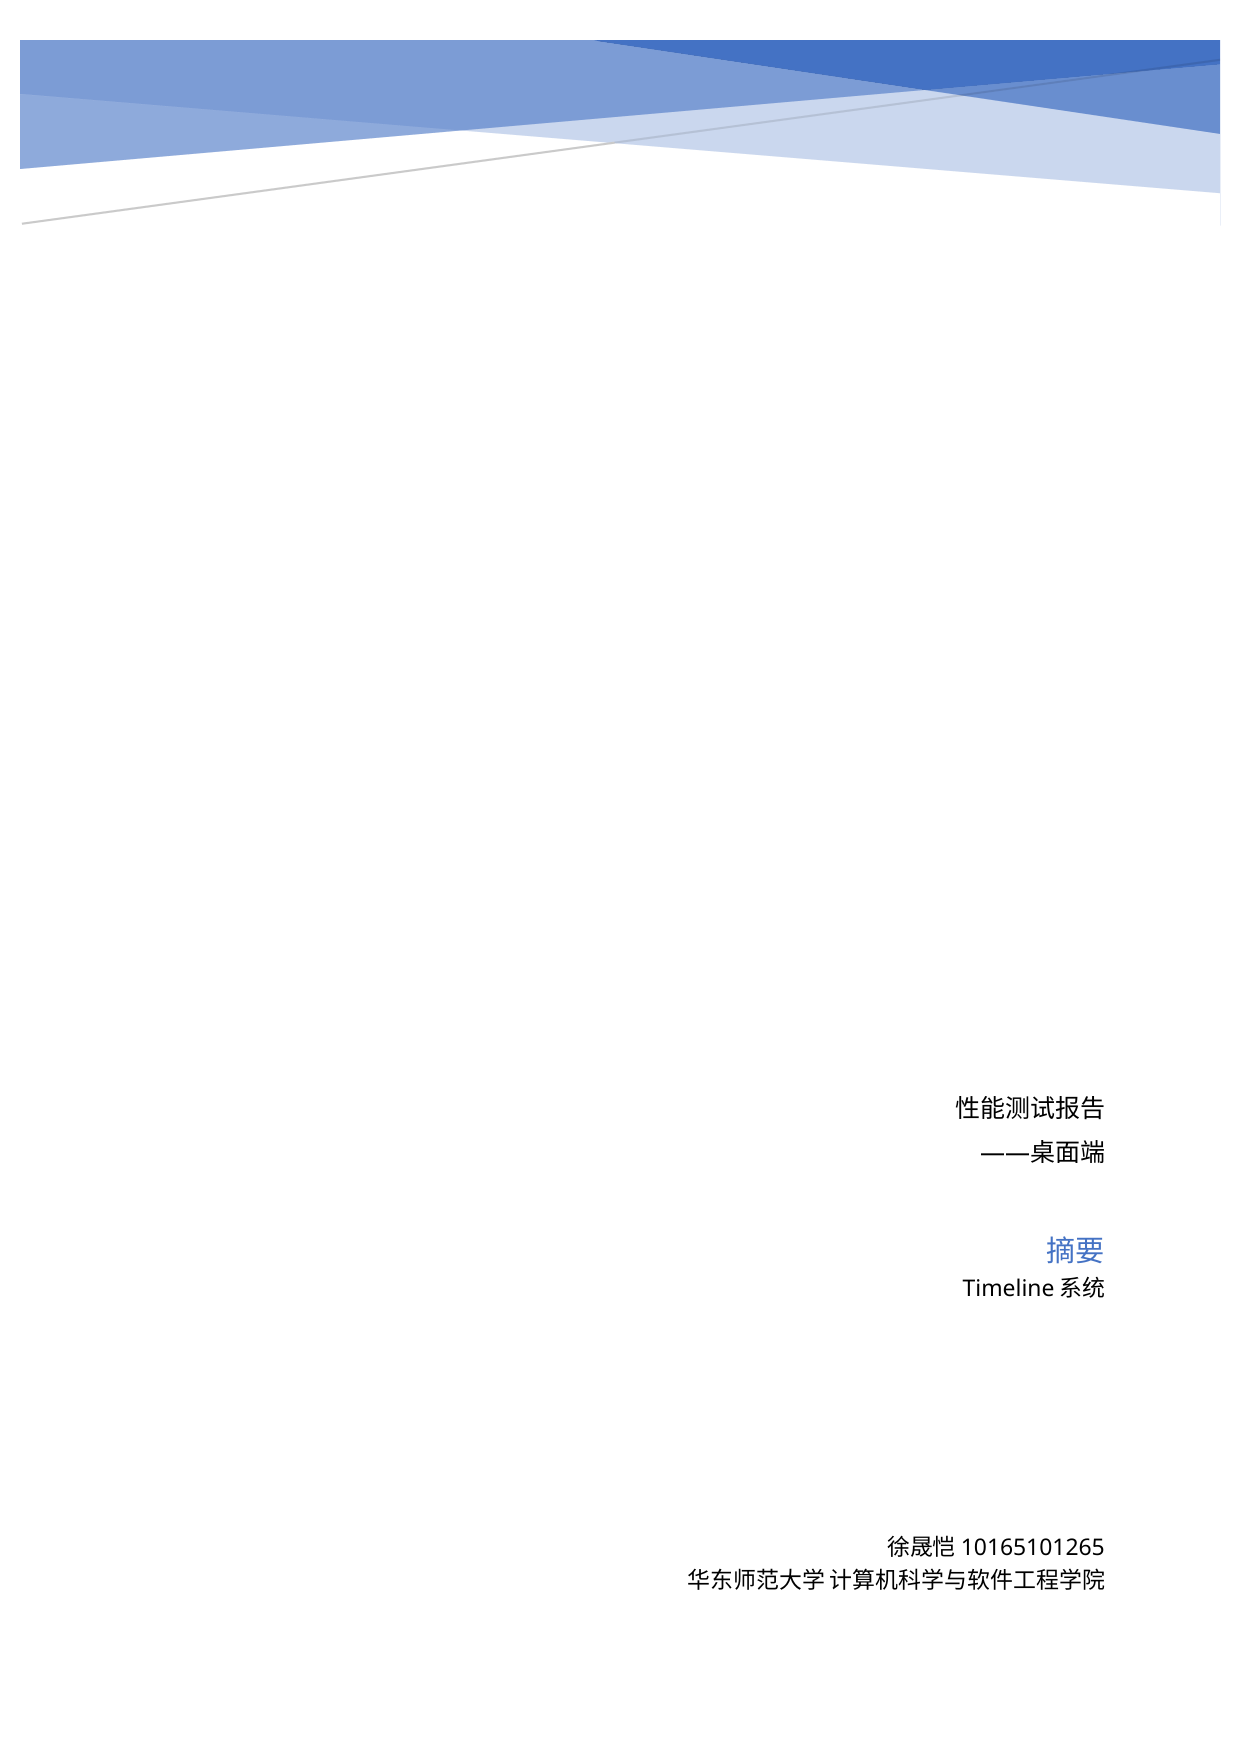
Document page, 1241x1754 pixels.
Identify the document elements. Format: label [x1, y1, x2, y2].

picture [20, 40, 1221, 240]
